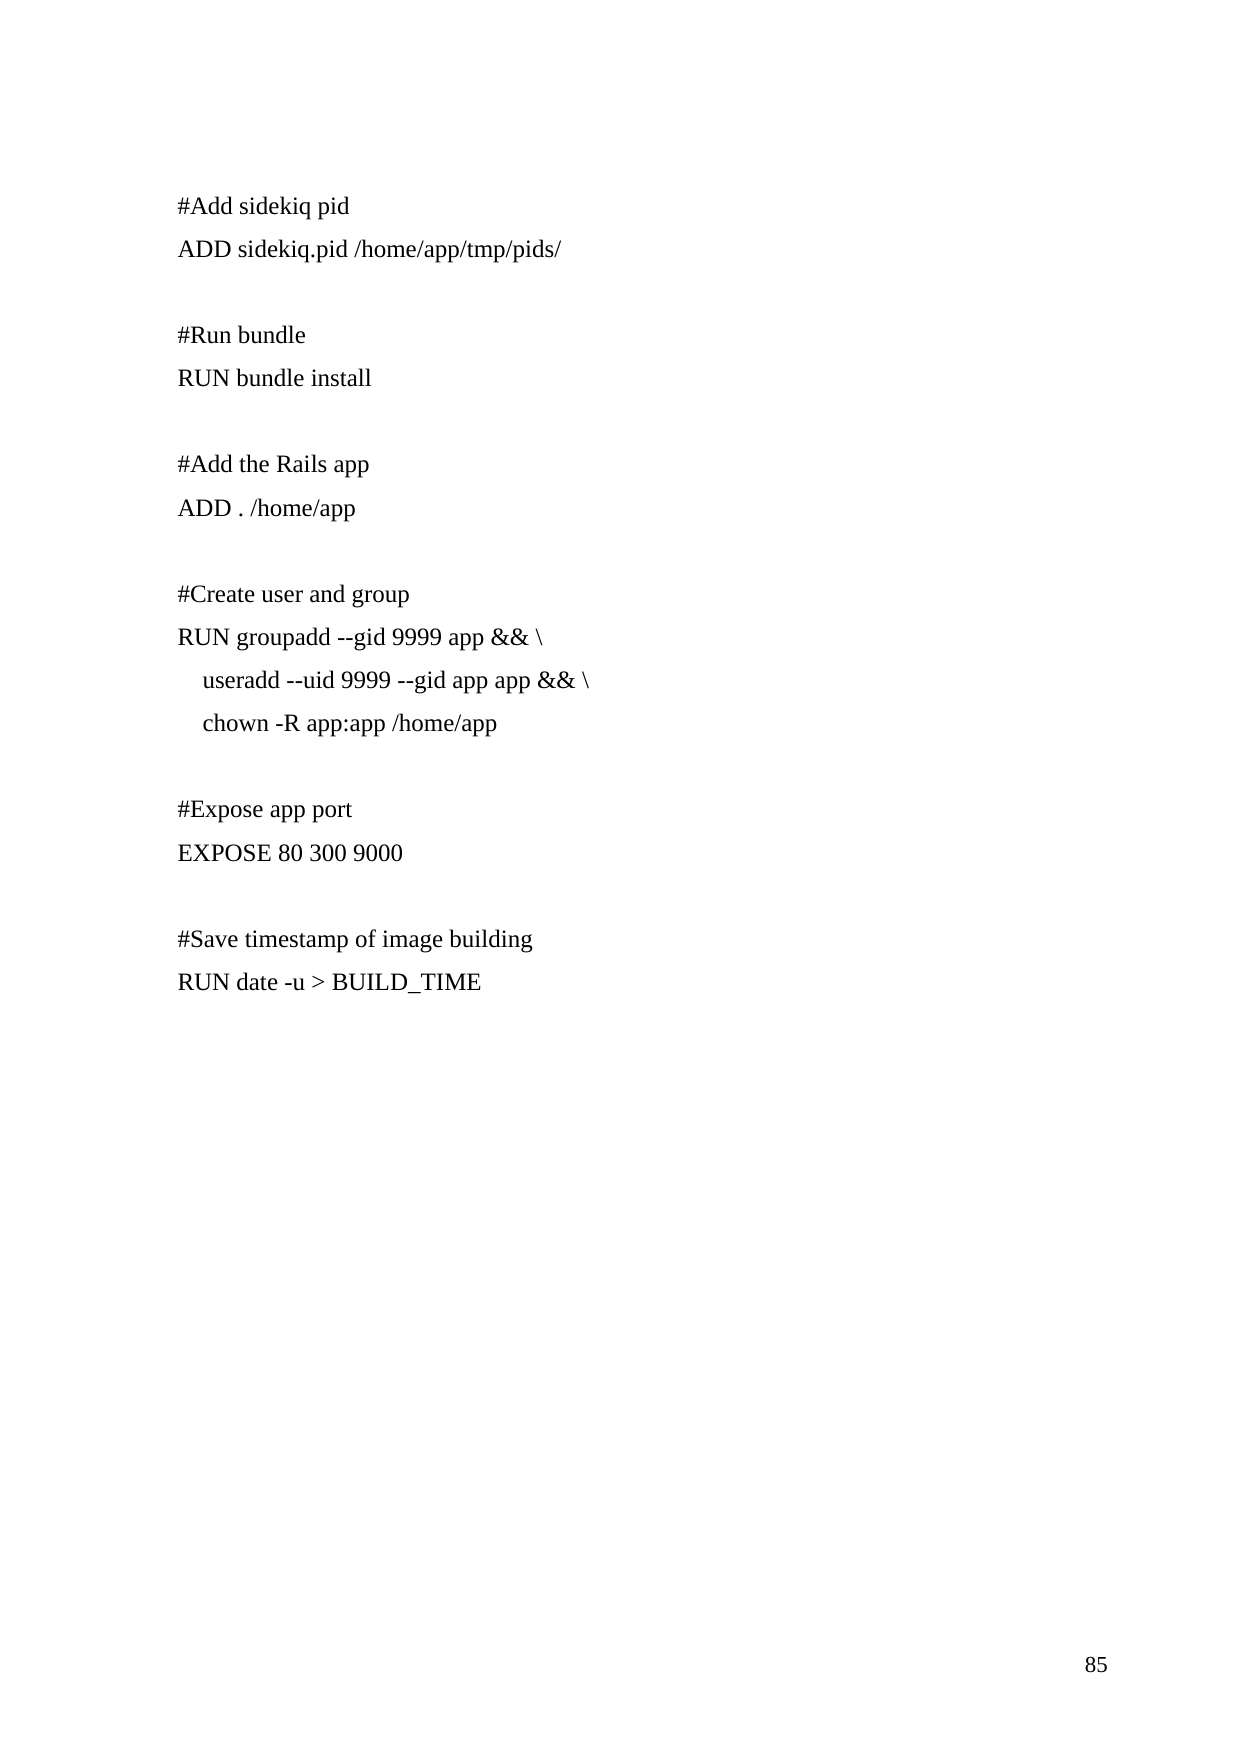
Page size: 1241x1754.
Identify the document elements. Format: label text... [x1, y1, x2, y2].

text #Add the Rails app [177, 449, 1107, 478]
text #Run bundle [177, 320, 1107, 349]
text #Add sidekiq pid [177, 191, 1107, 219]
text #Expose app port [177, 794, 1107, 823]
text ADD . /home/app [177, 493, 1107, 521]
text EXPOSE 80 300 9000 [177, 838, 1107, 866]
text useradd --uid 9999 --gid app app && \ [177, 665, 1107, 694]
text RUN bundle install [177, 363, 1107, 392]
text #Save timestamp of image building [177, 924, 1107, 953]
text ADD sidekiq.pid /home/app/tmp/pids/ [177, 234, 1107, 263]
text #Create user and group [177, 579, 1107, 608]
text RUN date -u > BUILD_TIME [177, 967, 1107, 996]
text RUN groupadd --gid 9999 app && \ [177, 622, 1107, 651]
text chown -R app:app /home/app [177, 708, 1107, 737]
